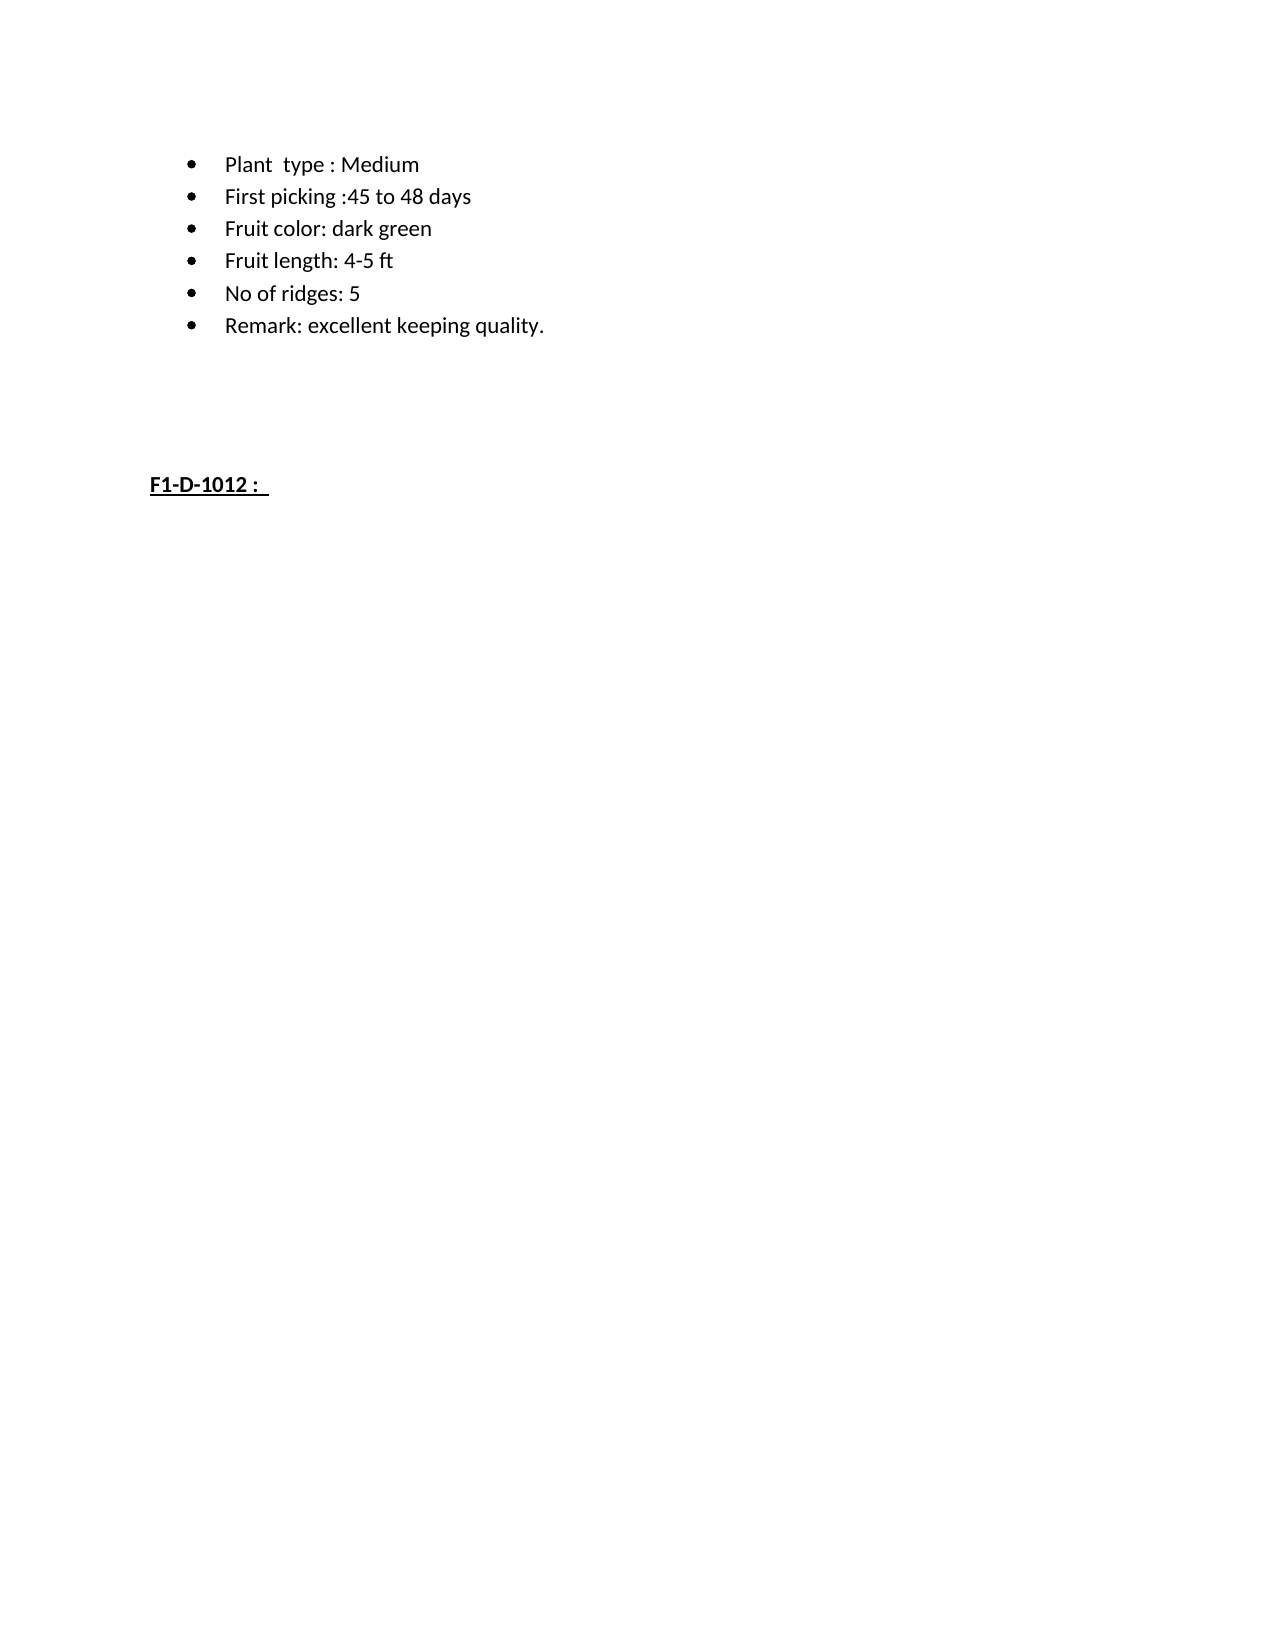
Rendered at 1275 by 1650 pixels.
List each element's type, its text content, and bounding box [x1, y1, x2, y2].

list Fruit color: dark green [187, 214, 1125, 242]
list No of ridges: 5 [187, 279, 1125, 307]
list Remark: excellent keeping quality. [187, 311, 1125, 339]
list Plant type : Medium [187, 150, 1125, 178]
list Fruit length: 4-5 ft [187, 247, 1125, 274]
list First picking :45 to 48 days [187, 182, 1125, 210]
text F1-D-1012 : [150, 470, 1125, 498]
